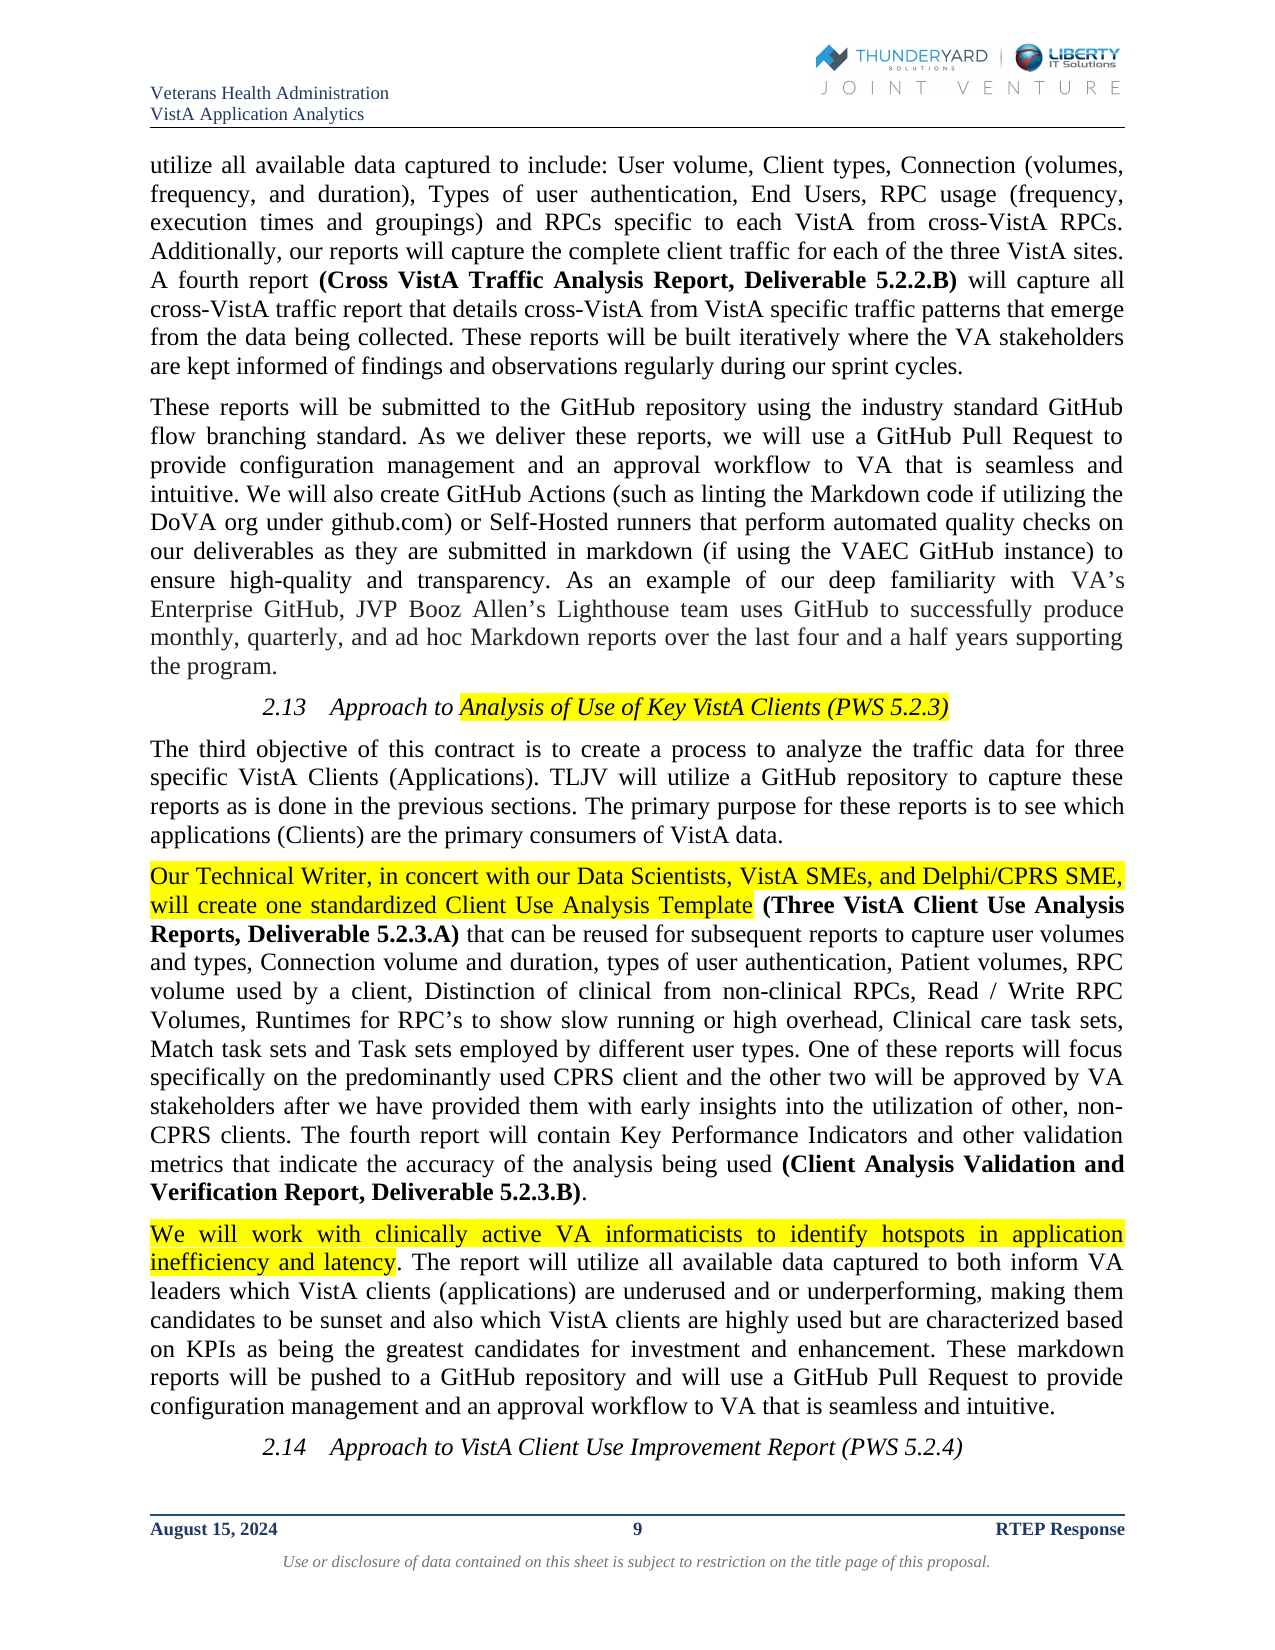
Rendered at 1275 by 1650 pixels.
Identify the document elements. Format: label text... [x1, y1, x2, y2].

subtitle Approach to Analysis of Use of Key VistA Clients (PWS 5.2.3) [262, 692, 1125, 721]
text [150, 150, 1125, 380]
text Our Technical Writer, in concert with our Data Scientists, VistA SMEs, and Delphi/CPRS SME, will create one standardized Client Use Analysis Template (Three VistA Client Use Analysis Reports, Deliverable 5.2.3.A) that can be reused for subsequent reports to capture user volumes and types, Connection volume and duration, types of user authentication, Patient volumes, RPC volume used by a client, Distinction of clinical from non-clinical RPCs, Read / Write RPC Volumes, Runtimes for RPC’s to show slow running or high overhead, Clinical care task sets, Match task sets and Task sets employed by different user types. One of these reports will focus specifically on the predominantly used CPRS client and the other two will be approved by VA stakeholders after we have provided them with early insights into the utilization of other, non-CPRS clients. The fourth report will contain Key Performance Indicators and other validation metrics that indicate the accuracy of the analysis being used (Client Analysis Validation and Verification Report, Deliverable 5.2.3.B). [150, 890, 1125, 1206]
picture [810, 39, 1125, 99]
text We will work with clinically active VA informaticists to identify hotspots in application inefficiency and latency. The report will utilize all available data captured to both inform VA leaders which VistA clients (applications) are underused and or underperforming, making them candidates to be sunset and also which VistA clients are highly used but are characterized based on KPIs as being the greatest candidates for investment and enhancement. These markdown reports will be pushed to a GitHub repository and will use a GitHub Pull Request to provide configuration management and an approval workflow to VA that is seamless and intuitive. [150, 1247, 1125, 1420]
text The third objective of this contract is to create a process to analyze the traffic data for three specific VistA Clients (Applications). TLJV will utilize a GitHub repository to capture these reports as is done in the previous sections. The primary purpose for these reports is to see which applications (Clients) are the primary consumers of VistA data. [150, 734, 1125, 849]
subtitle Approach to VistA Client Use Improvement Report (PWS 5.2.4) [262, 1432, 1125, 1461]
text These reports will be submitted to the GitHub repository using the industry standard GitHub flow branching standard. As we deliver these reports, we will use a GitHub Pull Request to provide configuration management and an approval workflow to VA that is seamless and intuitive. We will also create GitHub Actions (such as linting the Markdown code if utilizing the DoVA org under github.com) or Self-Hosted runners that perform automated quality checks on our deliverables as they are submitted in markdown (if using the VAEC GitHub instance) to ensure high-quality and transparency. As an example of our deep familiarity with VA’s Enterprise GitHub, JVP Booz Allen’s Lighthouse team uses GitHub to successfully produce monthly, quarterly, and ad hoc Markdown reports over the last four and a half years supporting the program. [150, 392, 1125, 680]
